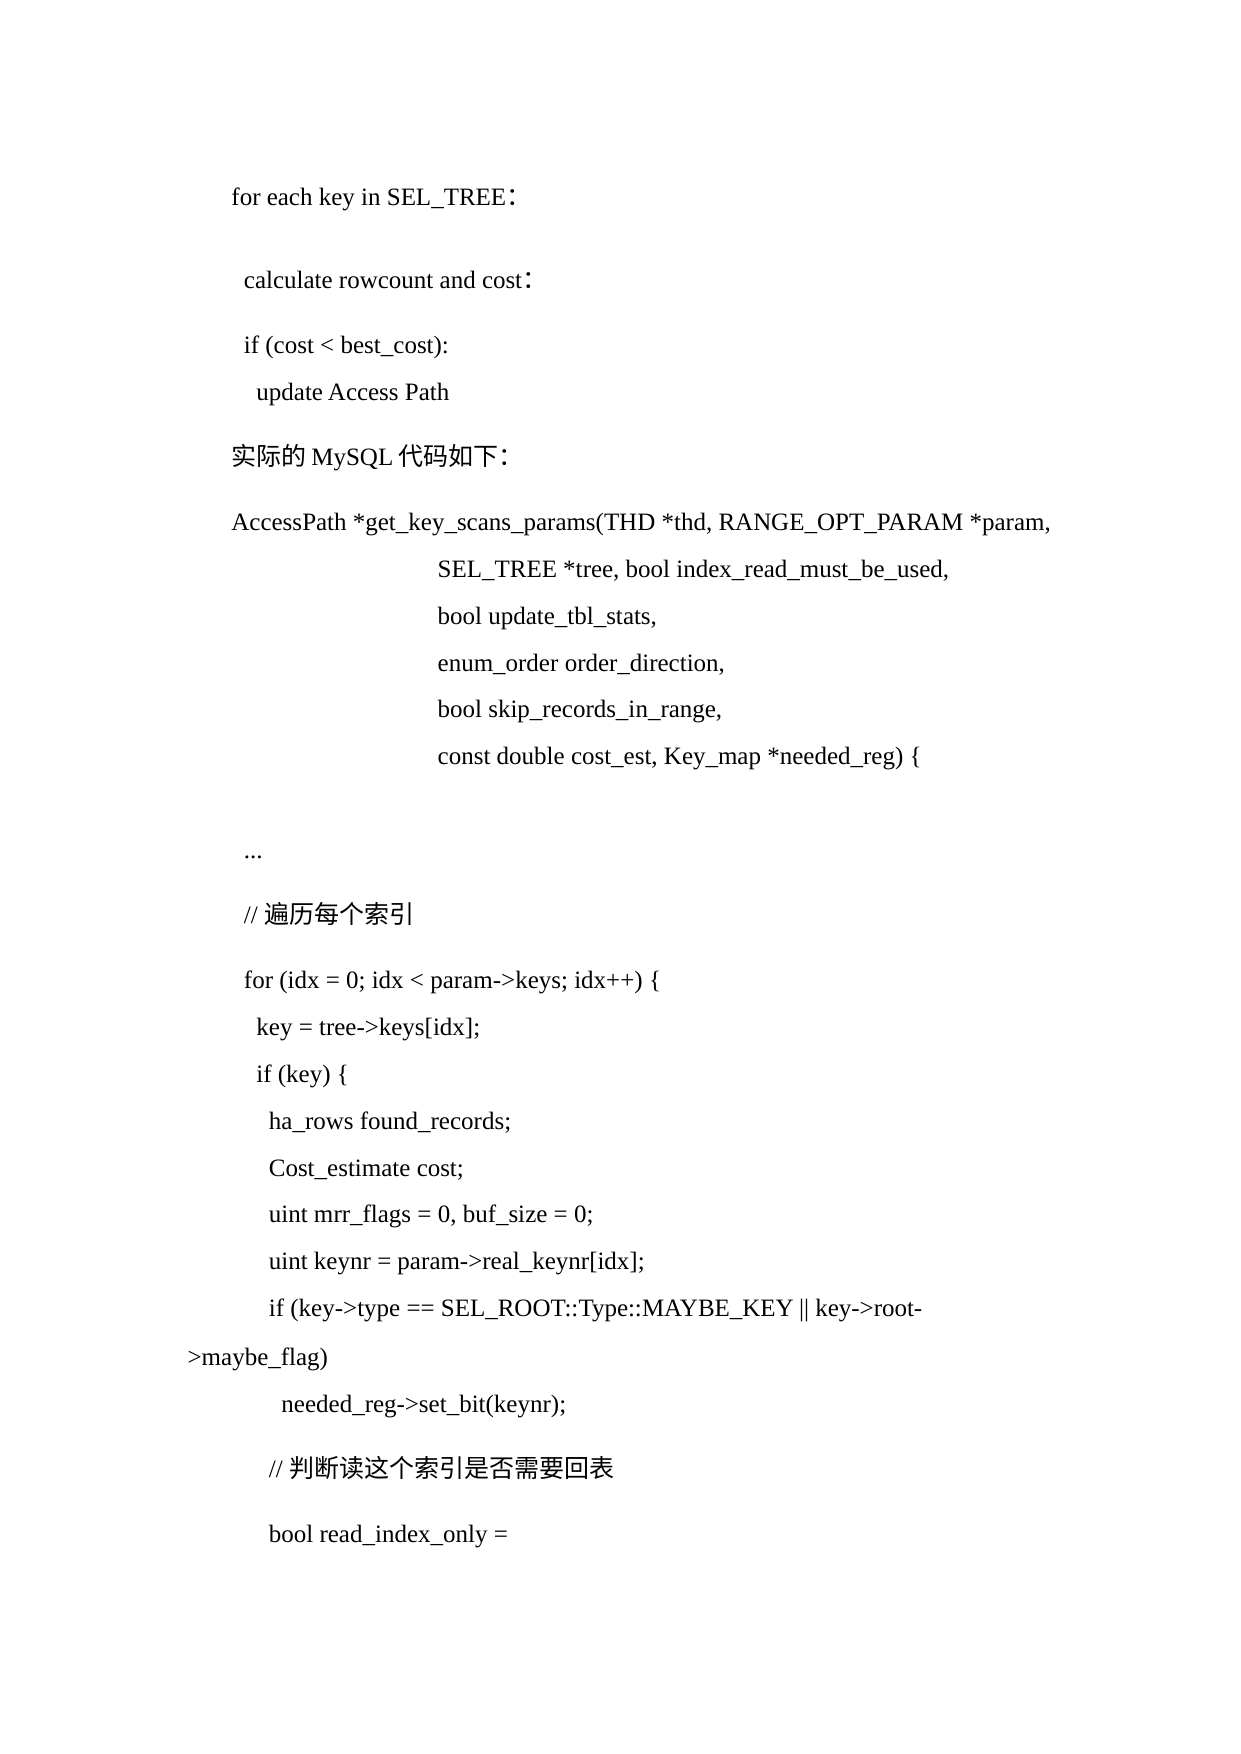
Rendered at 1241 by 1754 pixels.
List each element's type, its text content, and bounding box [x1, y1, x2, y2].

text for each key in SEL_TREE： [187, 162, 1053, 227]
text AccessPath *get_key_scans_params(THD *thd, RANGE_OPT_PARAM *param, [187, 505, 1053, 538]
text needed_reg->set_bit(keynr); [187, 1387, 1053, 1419]
text const double cost_est, Key_map *needed_reg) { [187, 739, 1053, 772]
text bool skip_records_in_range, [187, 693, 1053, 725]
text 实际的MySQL代码如下： [187, 422, 1053, 487]
text uint mrr_flags = 0, buf_size = 0; [187, 1198, 1053, 1230]
text Cost_estimate cost; [187, 1151, 1053, 1183]
text SEL_TREE *tree, bool index_read_must_be_used, [187, 552, 1053, 584]
text if (key) { [187, 1057, 1053, 1089]
text for (idx = 0; idx < param->keys; idx++) { [187, 963, 1053, 996]
text calculate rowcount and cost： [187, 245, 1053, 310]
text update Access Path [187, 375, 1053, 408]
text key = tree->keys[idx]; [187, 1010, 1053, 1043]
text // 遍历每个索引 [187, 880, 1053, 945]
text ... [187, 833, 1053, 866]
text uint keynr = param->real_keynr[idx]; [187, 1244, 1053, 1277]
text bool read_index_only = [187, 1517, 1053, 1549]
text if (cost < best_cost): [187, 328, 1053, 361]
text bool update_tbl_stats, [187, 599, 1053, 631]
text if (key->type == SEL_ROOT::Type::MAYBE_KEY || key->root->maybe_flag) [187, 1291, 1053, 1373]
text // 判断读这个索引是否需要回表 [187, 1434, 1053, 1499]
text enum_order order_direction, [187, 646, 1053, 678]
text ha_rows found_records; [187, 1104, 1053, 1136]
